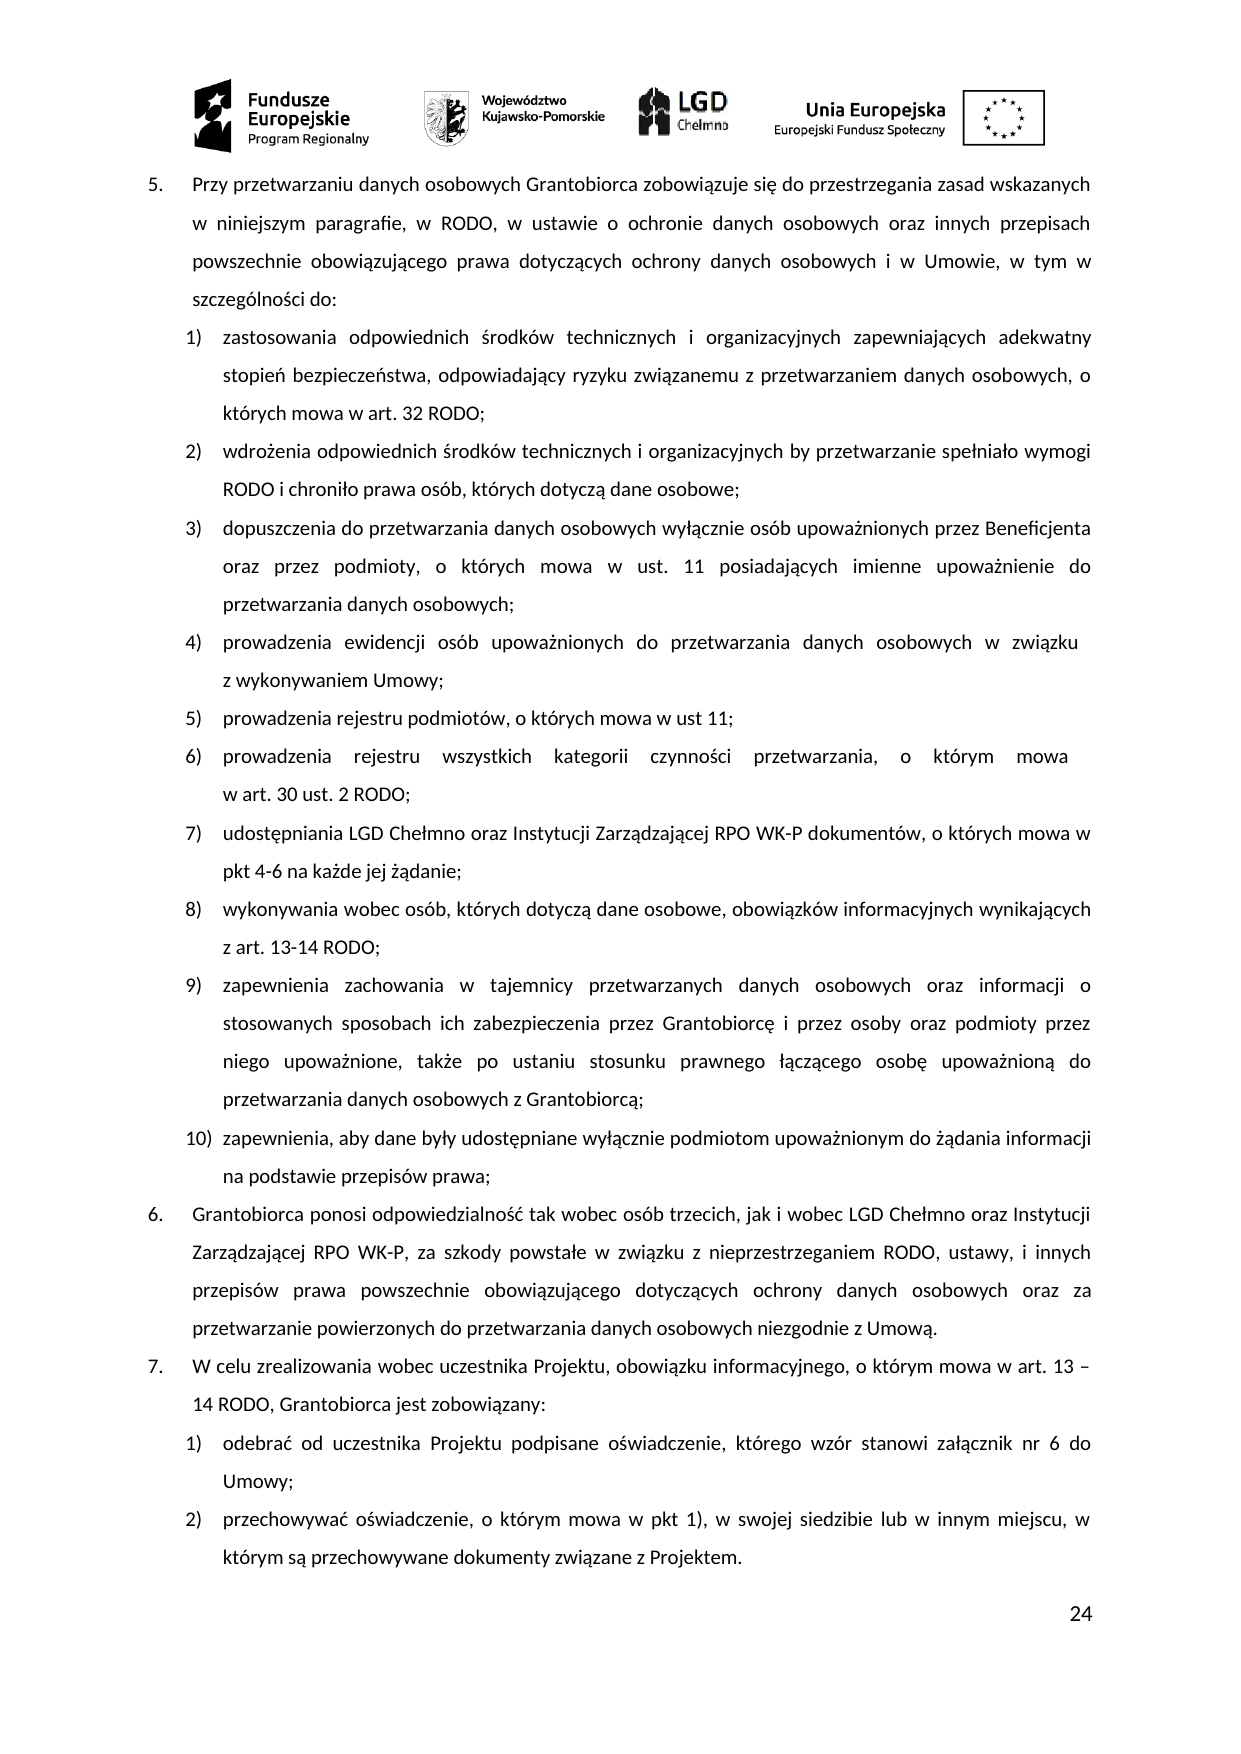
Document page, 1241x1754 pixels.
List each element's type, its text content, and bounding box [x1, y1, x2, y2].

list wdrożenia odpowiednich środków technicznych i organizacyjnych by przetwarzanie spełniało wymogi RODO i chroniło prawa osób, których dotyczą dane osobowe; [185, 438, 1092, 502]
list zapewnienia zachowania w tajemnicy przetwarzanych danych osobowych oraz informacji o stosowanych sposobach ich zabezpieczenia przez Grantobiorcę i przez osoby oraz podmioty przez niego upoważnione, także po ustaniu stosunku prawnego łączącego osobę upoważnioną do przetwarzania danych osobowych z Grantobiorcą; [185, 972, 1092, 1112]
list dopuszczenia do przetwarzania danych osobowych wyłącznie osób upoważnionych przez Beneficjenta oraz przez podmioty, o których mowa w ust. 11 posiadających imienne upoważnienie do przetwarzania danych osobowych; [185, 515, 1092, 616]
list wykonywania wobec osób, których dotyczą dane osobowe, obowiązków informacyjnych wynikających z art. 13-14 RODO; [185, 896, 1092, 959]
list odebrać od uczestnika Projektu podpisane oświadczenie, którego wzór stanowi załącznik nr 6 do Umowy; [185, 1430, 1092, 1493]
list prowadzenia ewidencji osób upoważnionych do przetwarzania danych osobowych w związku z wykonywaniem Umowy; [185, 629, 1092, 693]
list prowadzenia rejestru wszystkich kategorii czynności przetwarzania, o którym mowa w art. 30 ust. 2 RODO; [185, 743, 1092, 807]
list zapewnienia, aby dane były udostępniane wyłącznie podmiotom upoważnionym do żądania informacji na podstawie przepisów prawa; [185, 1125, 1092, 1188]
list udostępniania LGD Chełmno oraz Instytucji Zarządzającej RPO WK-P dokumentów, o których mowa w pkt 4-6 na każde jej żądanie; [185, 820, 1092, 883]
list Grantobiorca ponosi odpowiedzialność tak wobec osób trzecich, jak i wobec LGD Chełmno oraz Instytucji Zarządzającej RPO WK-P, za szkody powstałe w związku z nieprzestrzeganiem RODO, ustawy, i innych przepisów prawa powszechnie obowiązującego dotyczących ochrony danych osobowych oraz za przetwarzanie powierzonych do przetwarzania danych osobowych niezgodnie z Umową. [148, 1201, 1092, 1341]
list prowadzenia rejestru podmiotów, o których mowa w ust 11; [185, 705, 1092, 731]
list W celu zrealizowania wobec uczestnika Projektu, obowiązku informacyjnego, o którym mowa w art. 13 – 14 RODO, Grantobiorca jest zobowiązany: [148, 1353, 1092, 1417]
picture [176, 60, 1064, 172]
list zastosowania odpowiednich środków technicznych i organizacyjnych zapewniających adekwatny stopień bezpieczeństwa, odpowiadający ryzyku związanemu z przetwarzaniem danych osobowych, o których mowa w art. 32 RODO; [185, 324, 1092, 426]
list Przy przetwarzaniu danych osobowych Grantobiorca zobowiązuje się do przestrzegania zasad wskazanych w niniejszym paragrafie, w RODO, w ustawie o ochronie danych osobowych oraz innych przepisach powszechnie obowiązującego prawa dotyczących ochrony danych osobowych i w Umowie, w tym w szczególności do: [148, 172, 1092, 311]
list przechowywać oświadczenie, o którym mowa w pkt 1), w swojej siedzibie lub w innym miejscu, w którym są przechowywane dokumenty związane z Projektem. [185, 1506, 1092, 1569]
